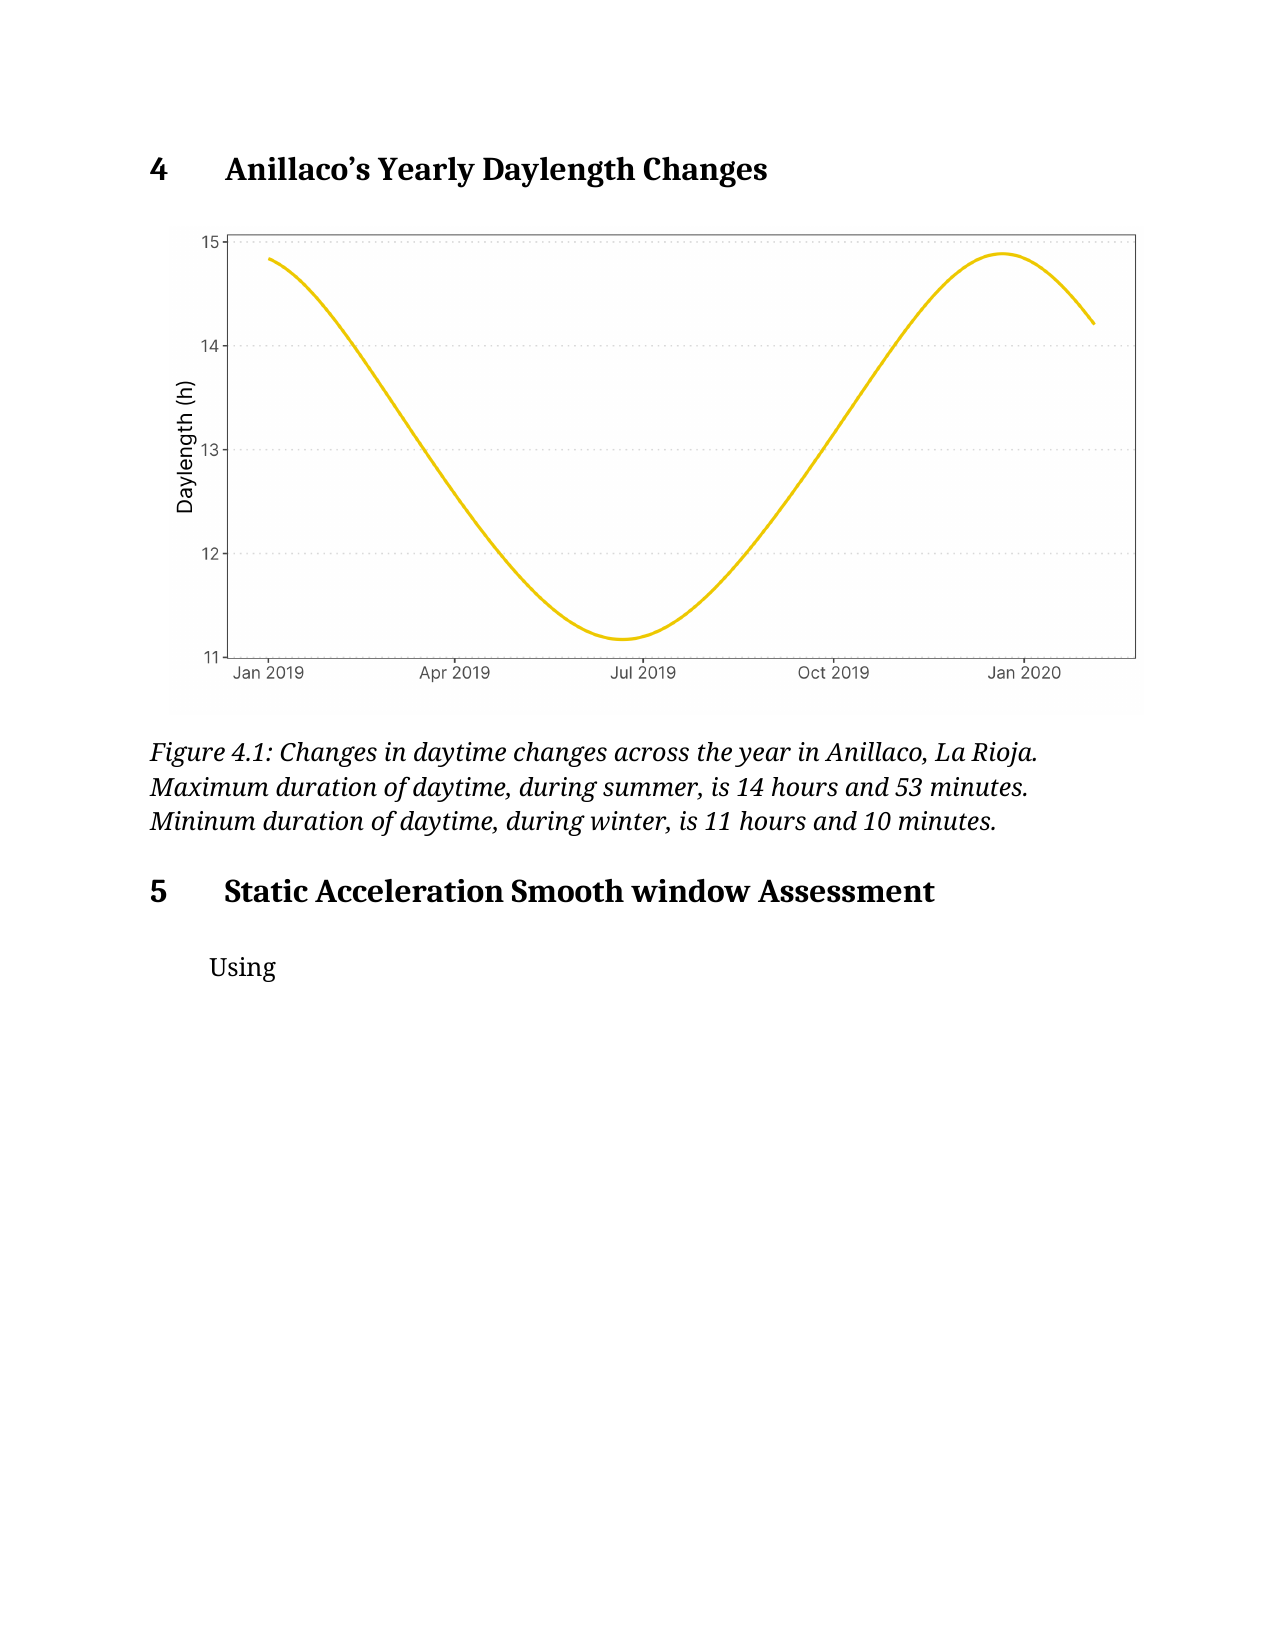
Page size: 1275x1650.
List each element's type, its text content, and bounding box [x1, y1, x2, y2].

text Figure 4.1: Changes in daytime changes across the year in Anillaco, La Rioja. Maximum duration of daytime, during summer, is 14 hours and 53 minutes. Mininum duration of daytime, during winter, is 11 hours and 10 minutes. [150, 735, 1125, 837]
subtitle 4 Anillaco’s Yearly Daylength Changes [150, 150, 1125, 188]
text Using [150, 949, 1125, 983]
subtitle 5 Static Acceleration Smooth window Assessment [150, 873, 1125, 911]
picture [168, 226, 1144, 715]
